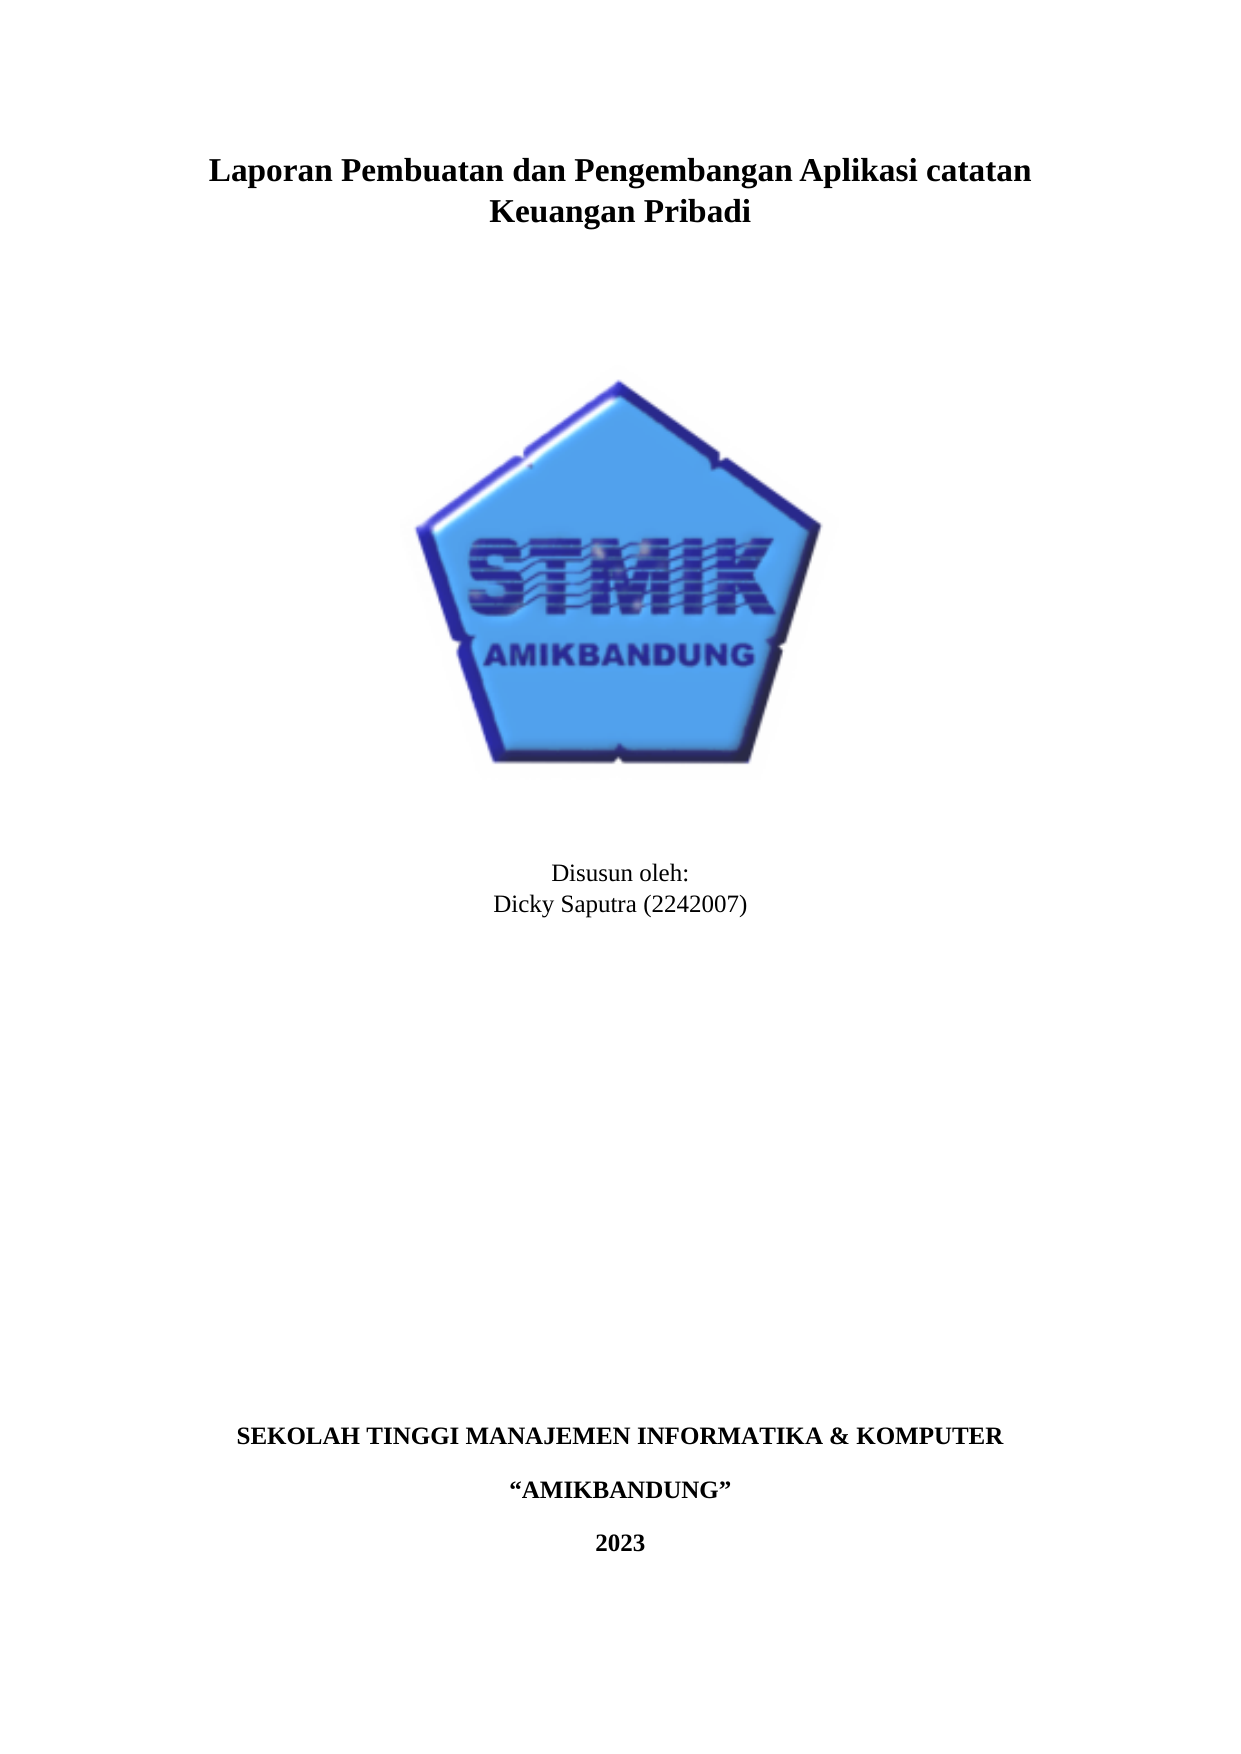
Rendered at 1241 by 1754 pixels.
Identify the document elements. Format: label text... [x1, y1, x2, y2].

text 2023 [150, 1528, 1090, 1557]
text Laporan Pembuatan dan Pengembangan Aplikasi catatan Keuangan Pribadi [150, 150, 1090, 230]
picture [399, 365, 841, 782]
text “AMIKBANDUNG” [150, 1475, 1090, 1503]
text Disusun oleh: Dicky Saputra (2242007) [150, 858, 1090, 918]
text SEKOLAH TINGGI MANAJEMEN INFORMATIKA & KOMPUTER [150, 1421, 1090, 1450]
